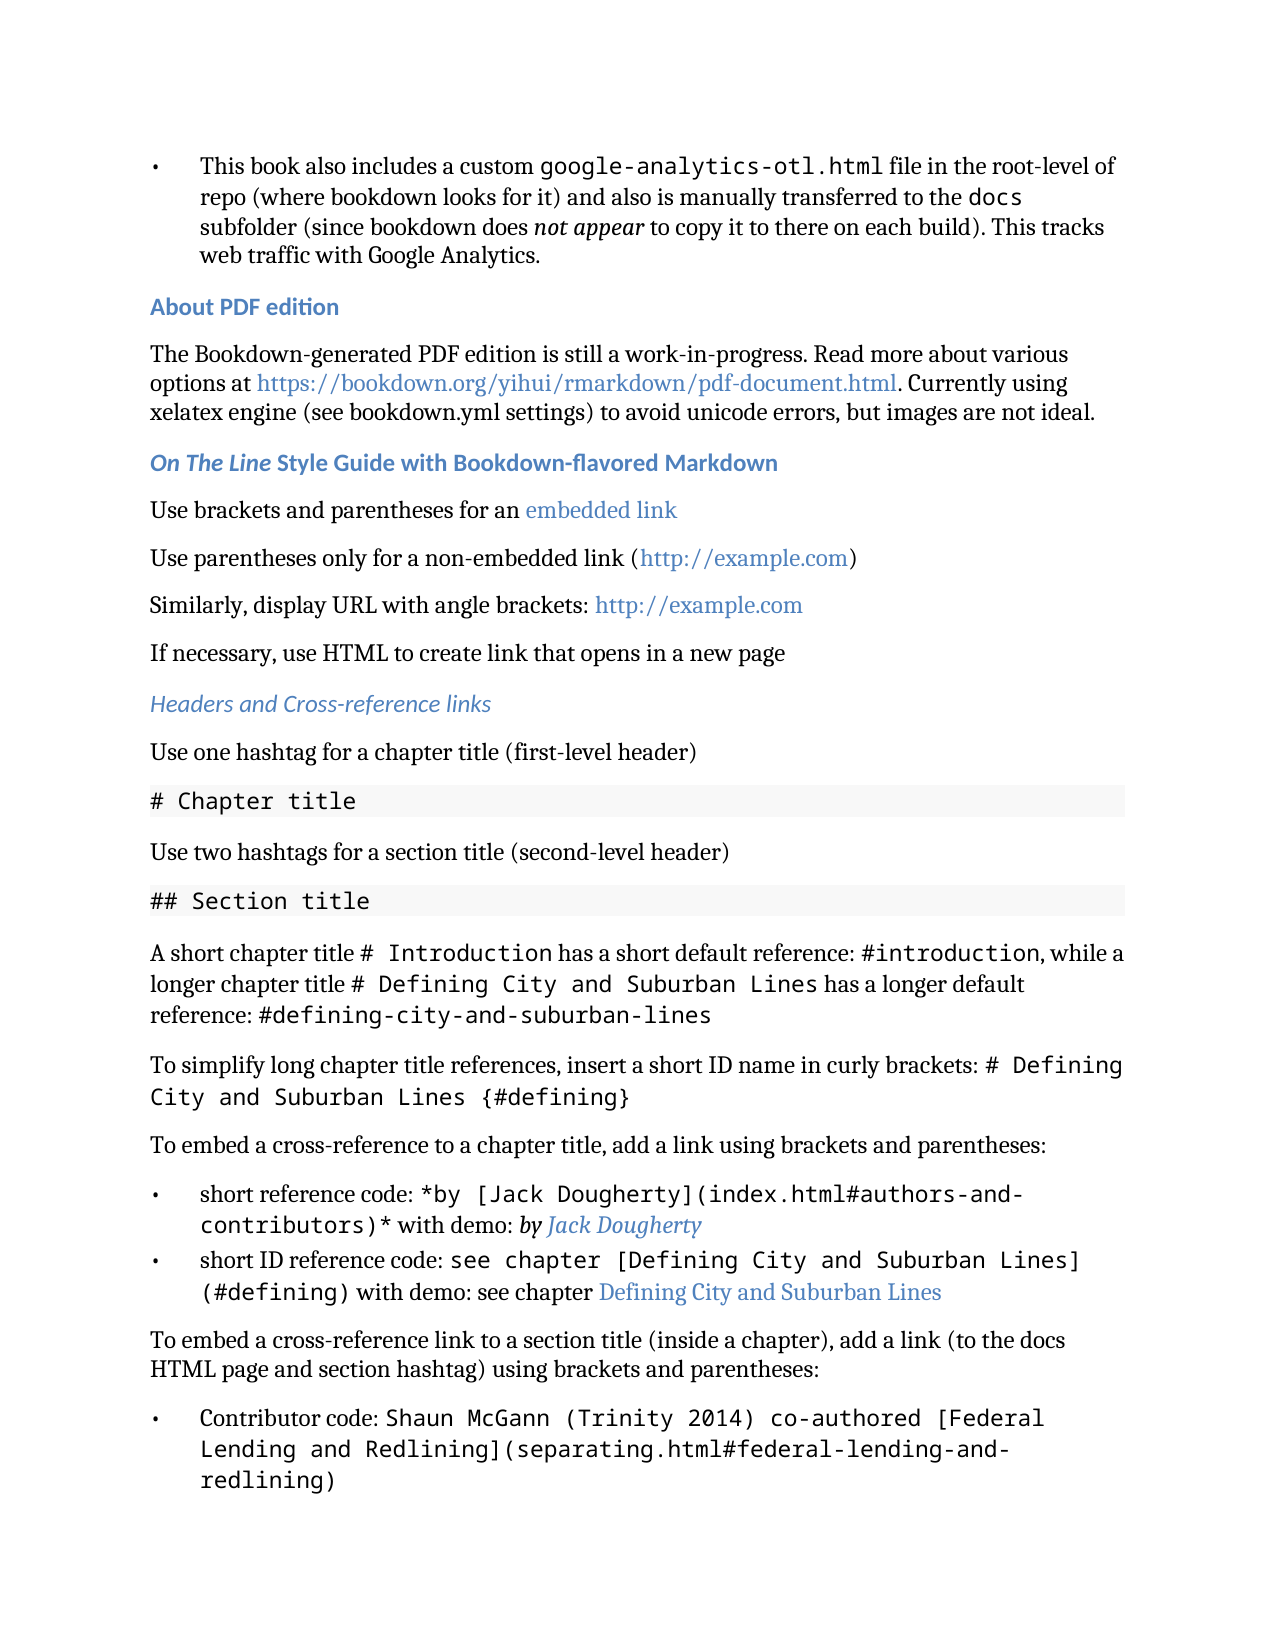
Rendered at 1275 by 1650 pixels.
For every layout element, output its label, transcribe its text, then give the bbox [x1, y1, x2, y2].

text To embed a cross-reference to a chapter title, add a link using brackets and parentheses: [150, 1131, 1125, 1159]
list short ID reference code: see chapter [Defining City and Suburban Lines](#defining) with demo: see chapter Defining City and Suburban Lines [150, 1244, 1125, 1307]
text To simplify long chapter title references, insert a short ID name in curly brackets: # Defining City and Suburban Lines {#defining} [150, 1049, 1125, 1112]
text If necessary, use HTML to create link that opens in a new page [150, 639, 1125, 668]
list Contributor code: Shaun McGann (Trinity 2014) co-authored [Federal Lending and Redlining](separating.html#federal-lending-and-redlining) [150, 1402, 1125, 1496]
list short reference code: *by [Jack Dougherty](index.html#authors-and-contributors)* with demo: by Jack Dougherty [150, 1178, 1125, 1241]
subtitle About PDF edition [150, 291, 1125, 321]
list This book also includes a custom google-analytics-otl.html file in the root-level of repo (where bookdown looks for it) and also is manually transferred to the docs subfolder (since bookdown does not appear to copy it to there on each build). This tracks web traffic with Google Analytics. [150, 150, 1125, 270]
text Use brackets and parentheses for an embedded link [150, 496, 1125, 525]
text Use two hashtags for a section title (second-level header) [150, 837, 1125, 866]
text Similarly, display URL with angle brackets: http://example.com [150, 591, 1125, 620]
text Use one hashtag for a chapter title (first-level header) [150, 738, 1125, 767]
subtitle On The Line Style Guide with Bookdown-flavored Markdown [150, 447, 1125, 478]
text The Bookdown-generated PDF edition is still a work-in-progress. Read more about various options at https://bookdown.org/yihui/rmarkdown/pdf-document.html. Currently using xelatex engine (see bookdown.yml settings) to avoid unicode errors, but images are not ideal. [150, 340, 1125, 426]
subtitle Headers and Cross-reference links [150, 688, 1125, 719]
text To embed a cross-reference link to a section title (inside a chapter), add a link (to the docs HTML page and section hashtag) using brackets and parentheses: [150, 1326, 1125, 1383]
text Use parentheses only for a non-embedded link (http://example.com) [150, 544, 1125, 573]
text # Chapter title [150, 785, 1125, 817]
text A short chapter title # Introduction has a short default reference: #introduction, while a longer chapter title # Defining City and Suburban Lines has a longer default reference: #defining-city-and-suburban-lines [150, 937, 1125, 1031]
text ## Section title [150, 885, 1125, 916]
